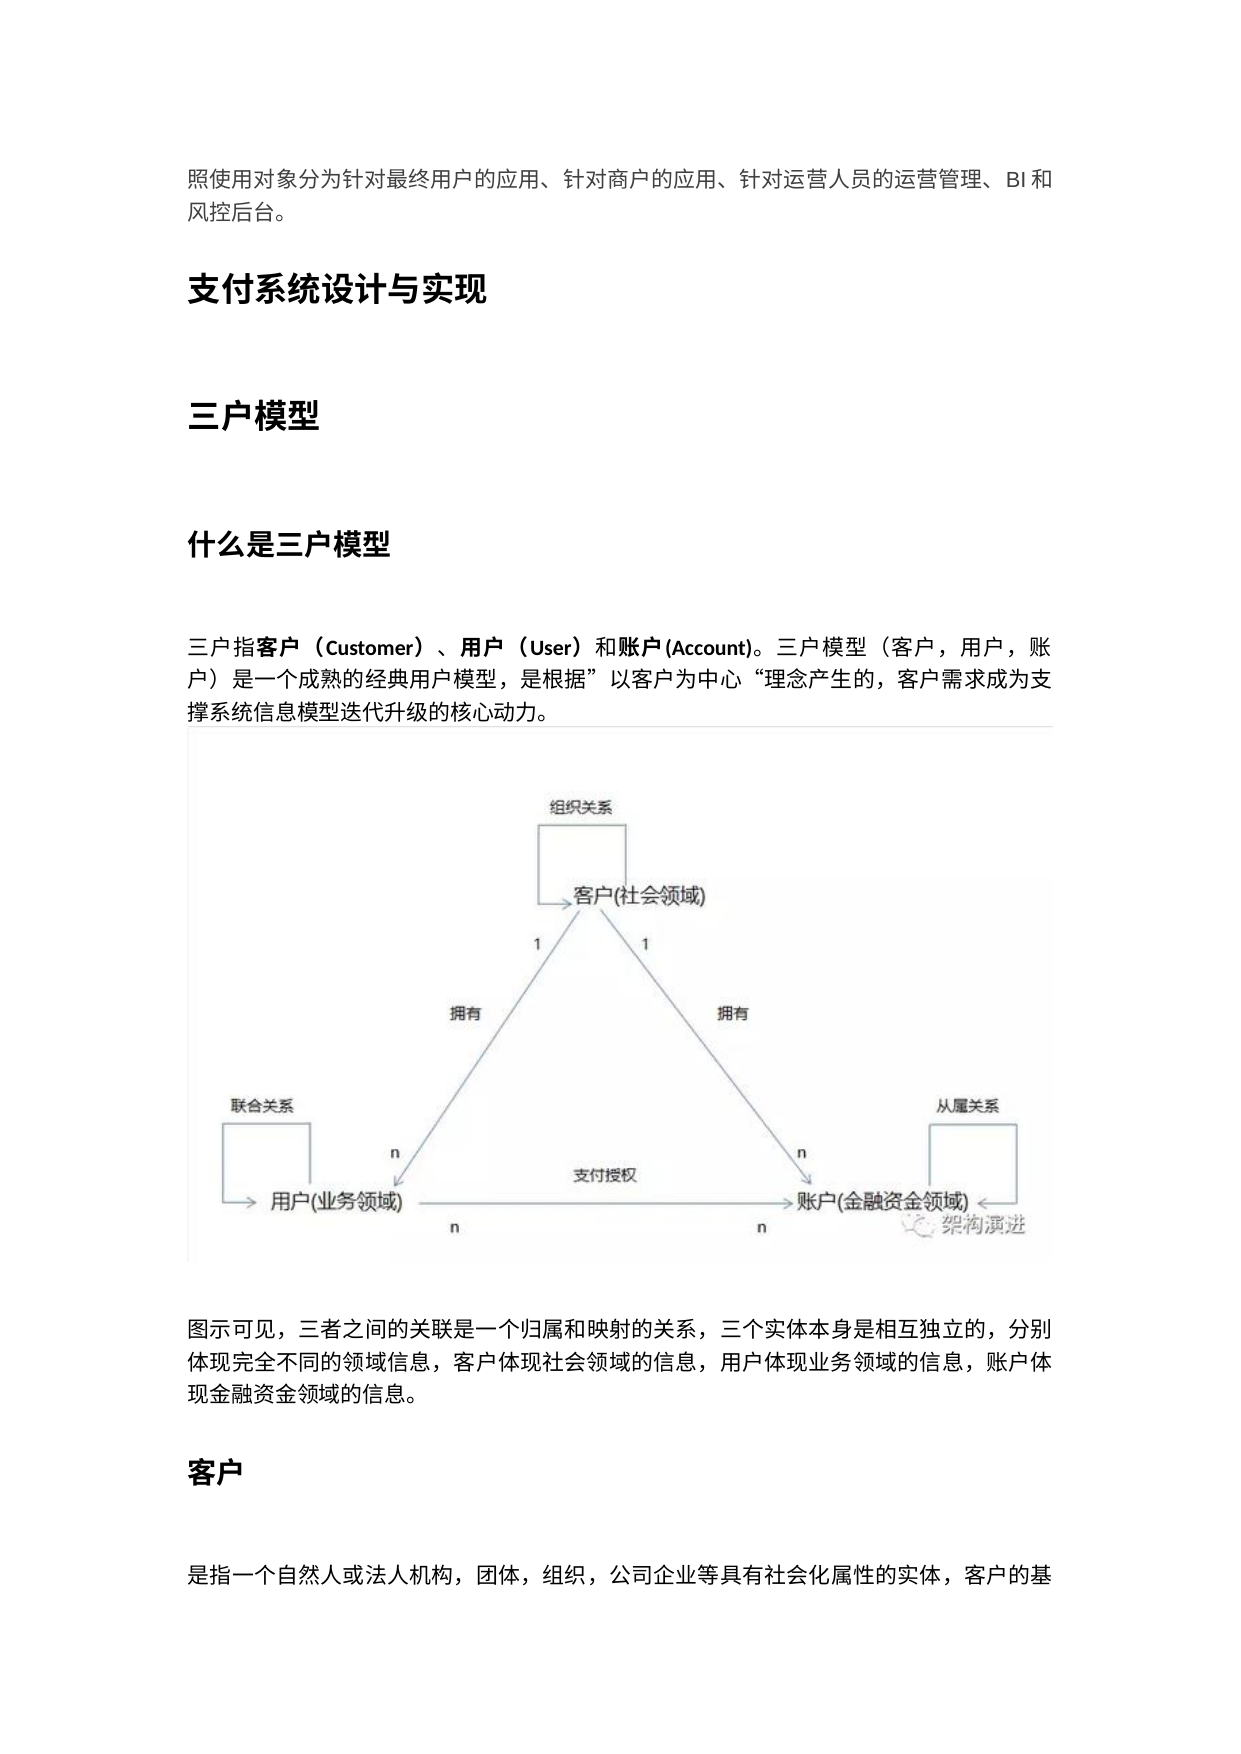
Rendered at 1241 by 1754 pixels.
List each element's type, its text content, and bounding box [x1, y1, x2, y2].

text 三户指客户（Customer）、用户（User）和账户(Account)。三户模型（客户，用户，账户）是一个成熟的经典用户模型，是根据”以客户为中心“理念产生的，客户需求成为支撑系统信息模型迭代升级的核心动力。 [187, 629, 1053, 726]
text 支撑系统、核心系统和服务系统，在每个公司的架构上应该是大同小异的，都是必不可少的模块。而支付应用是每个公司根据自己的业务来构建的，各不相同。 总的来说，可以按照使用对象分为针对最终用户的应用、针对商户的应用、针对运营人员的运营管理、BI和风控后台。 [187, 162, 1053, 227]
subtitle 客户 [187, 1438, 1053, 1503]
text 图示可见，三者之间的关联是一个归属和映射的关系，三个实体本身是相互独立的，分别体现完全不同的领域信息，客户体现社会领域的信息，用户体现业务领域的信息，账户体现金融资金领域的信息。 [187, 1312, 1053, 1409]
subtitle 支付系统设计与实现 [187, 254, 1053, 319]
subtitle 三户模型 [187, 381, 1053, 446]
subtitle 什么是三户模型 [187, 511, 1053, 576]
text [187, 1557, 1053, 1590]
picture [187, 726, 1053, 1262]
